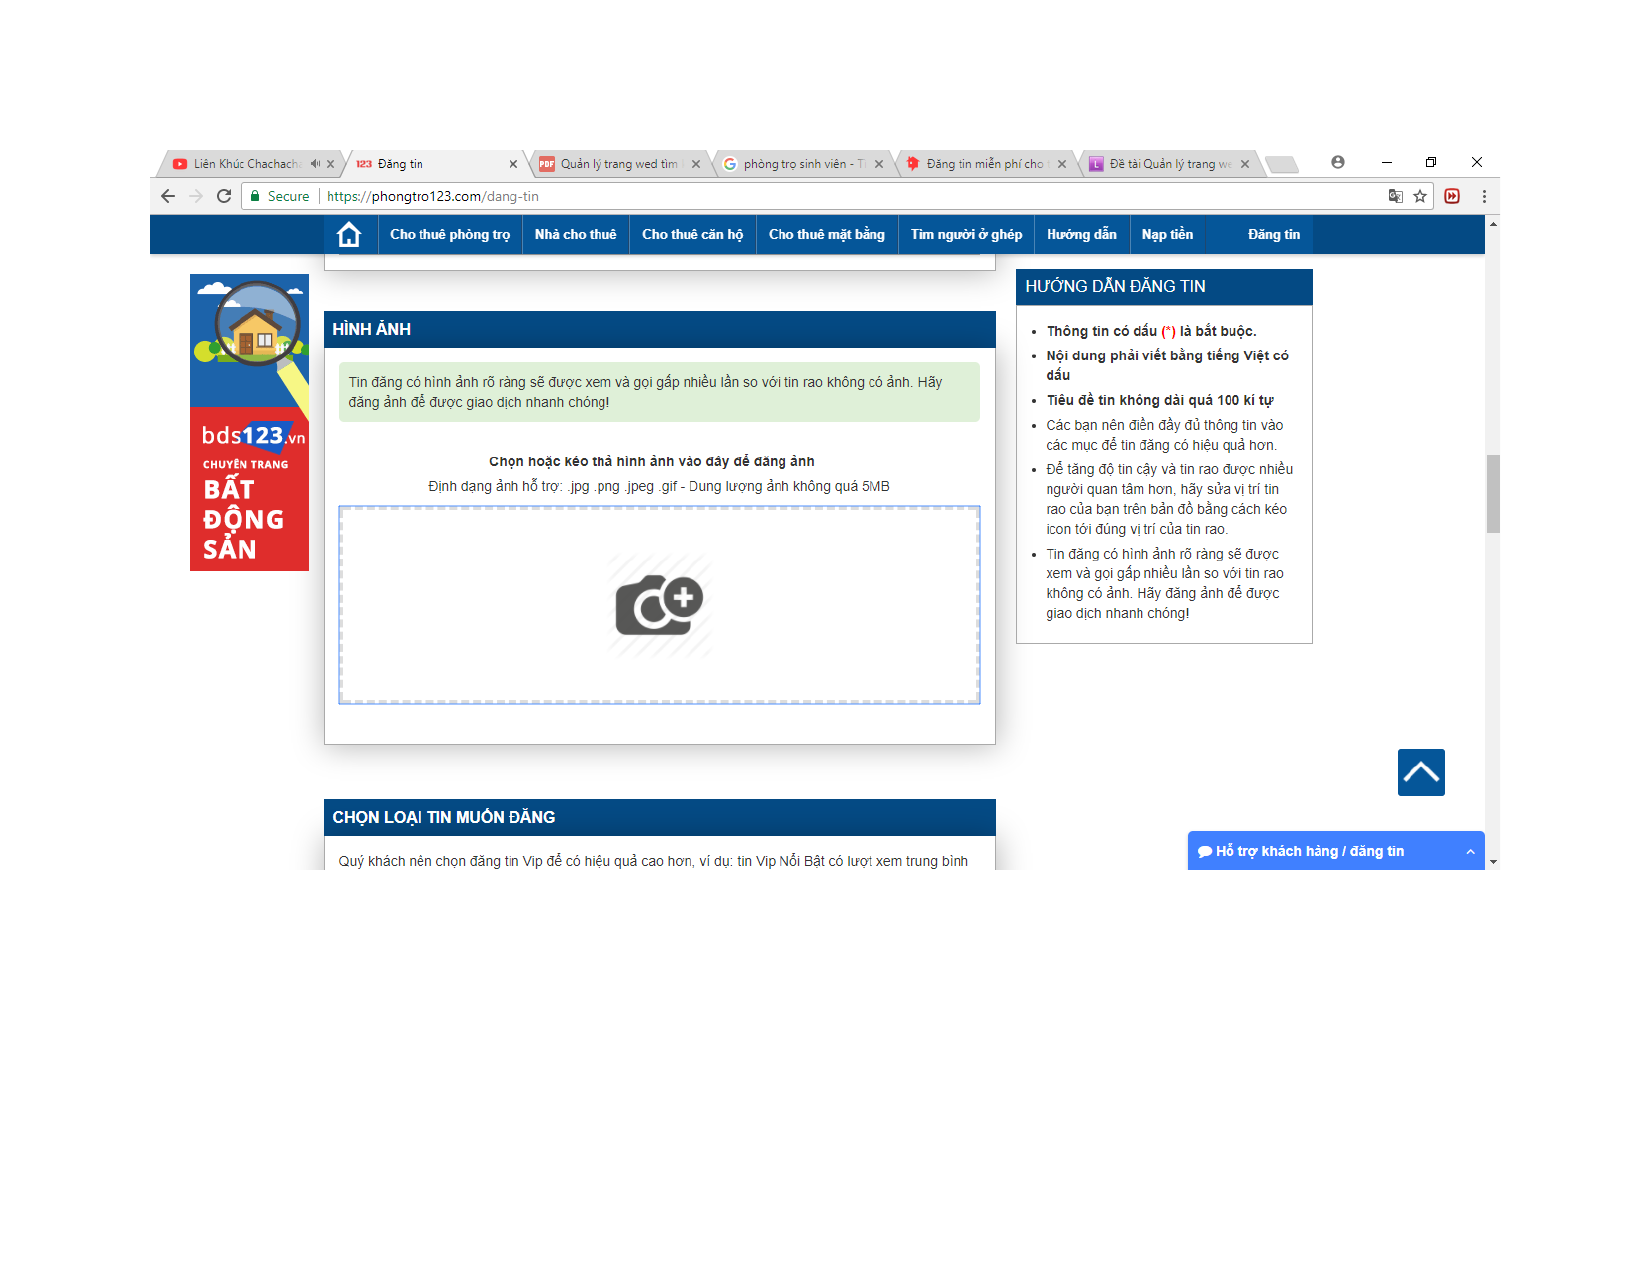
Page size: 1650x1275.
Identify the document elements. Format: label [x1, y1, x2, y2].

picture [150, 150, 1500, 870]
